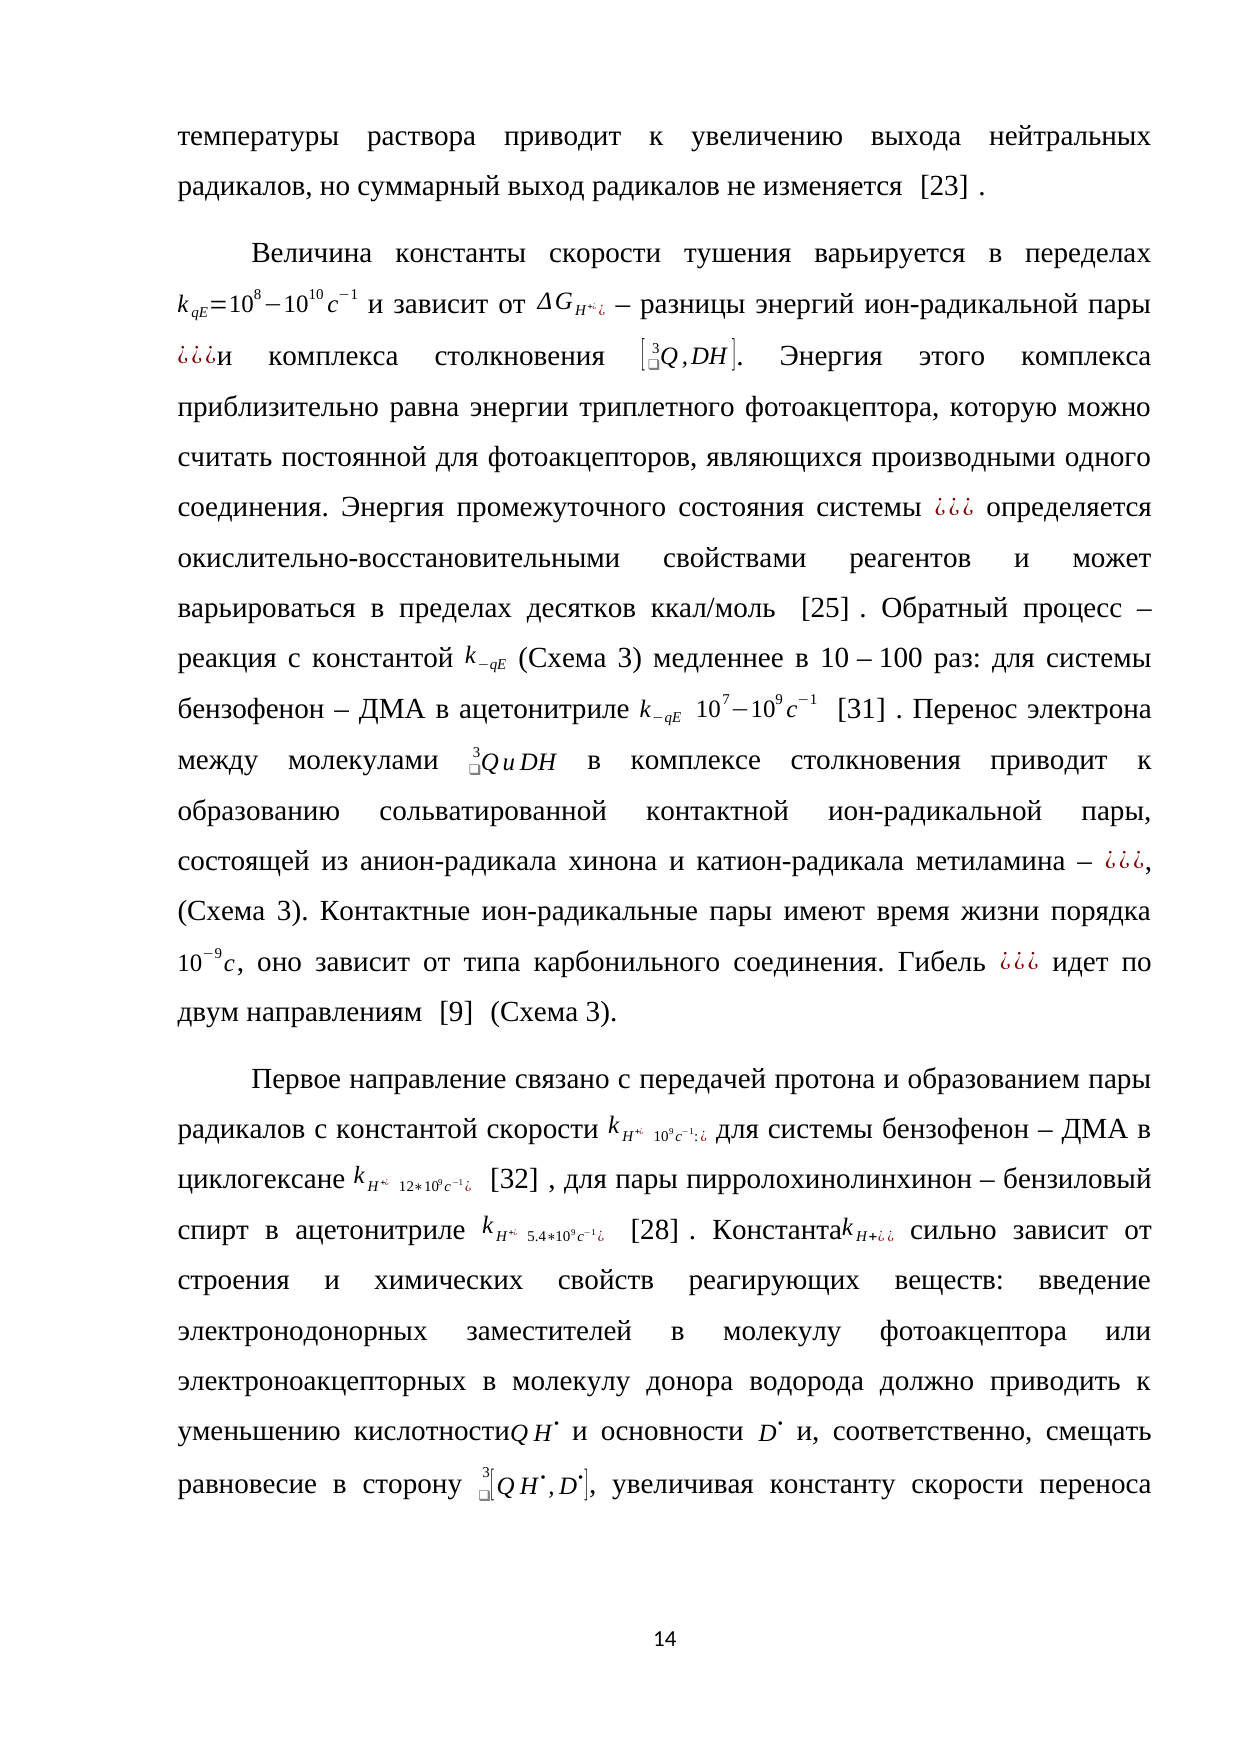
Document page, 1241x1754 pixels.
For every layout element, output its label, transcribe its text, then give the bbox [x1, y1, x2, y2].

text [177, 118, 1152, 202]
text Величина константы скорости тушения варьируется в переделах и зависит от – разницы энергий ион-радикальной пары и комплекса столкновения . Энергия этого комплекса приблизительно равна энергии триплетного фотоакцептора, которую можно считать постоянной для фотоакцепторов, являющихся производными одного соединения. Энергия промежуточного состояния системы определяется окислительно-восстановительными свойствами реагентов и может варьироваться в пределах десятков ккал/моль . Обратный процесс – реакция с константой (Схема 3) медленнее в 10 – 100 раз: для системы бензофенон – ДМА в ацетонитриле . Перенос электрона между молекулами в комплексе столкновения приводит к образованию сольватированной контактной ион-радикальной пары, состоящей из анион-радикала хинона и катион-радикала метиламина – , (Схема 3). Контактные ион-радикальные пары имеют время жизни порядка , оно зависит от типа карбонильного соединения. Гибель идет по двум направлениям (Схема 3). [177, 236, 1152, 1028]
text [177, 1061, 1152, 1502]
